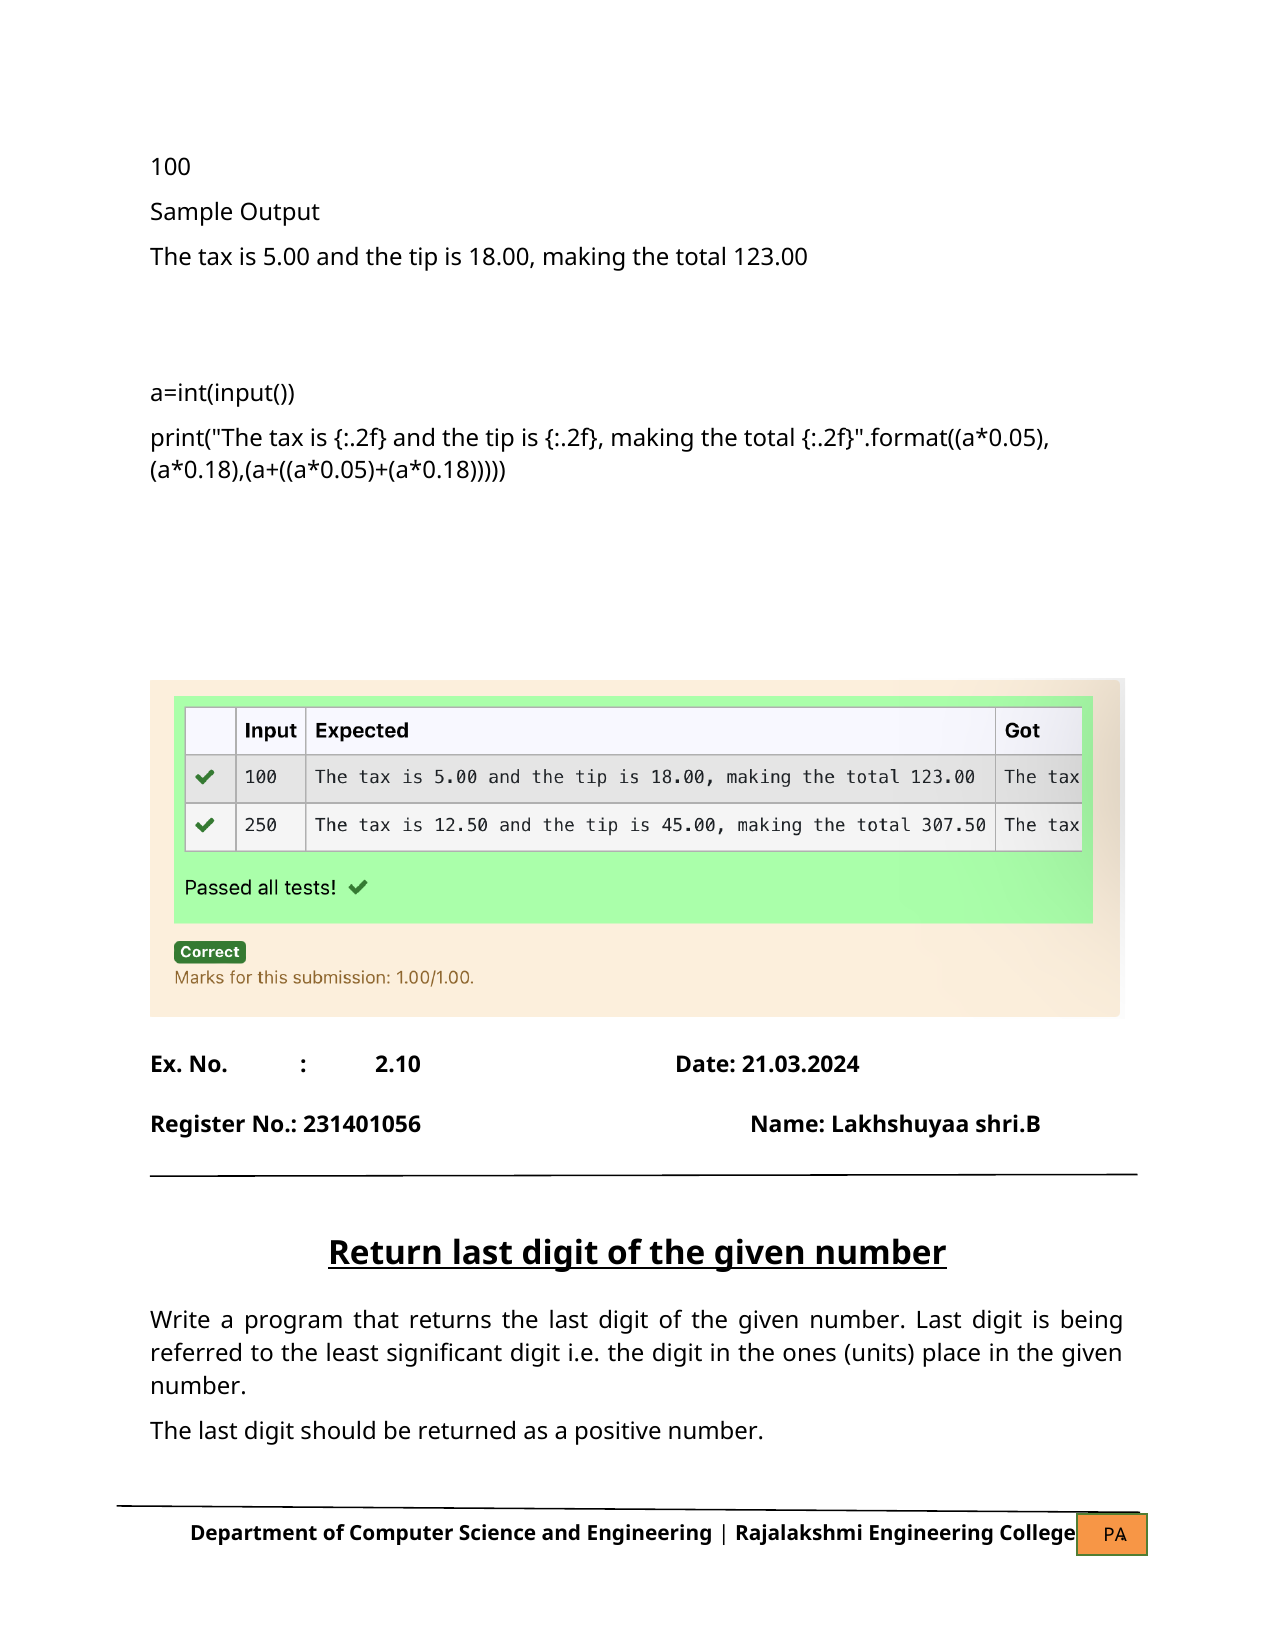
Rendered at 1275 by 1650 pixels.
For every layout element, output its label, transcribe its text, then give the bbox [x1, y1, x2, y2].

text a=int(input()) [150, 376, 1125, 408]
text Return last digit of the given number [150, 1229, 1125, 1274]
text Ex. No. : 2.10 Date: 21.03.2024 [150, 1047, 1125, 1079]
text The tax is 5.00 and the tip is 18.00, making the total 123.00 [150, 240, 1125, 273]
picture [150, 678, 1125, 1019]
text print("The tax is {:.2f} and the tip is {:.2f}, making the total {:.2f}".format((a*0.05),(a*0.18),(a+((a*0.05)+(a*0.18))))) [150, 421, 1125, 486]
text Sample Output [150, 195, 1125, 228]
text The last digit should be returned as a positive number. [150, 1414, 1125, 1446]
text Register No.: 231401056 Name: Lakhshuyaa shri.B [150, 1108, 1125, 1139]
text Write a program that returns the last digit of the given number. Last digit is being referred to the least significant digit i.e. the digit in the ones (units) place in the given number. [150, 1303, 1125, 1401]
text 100 [150, 150, 1125, 183]
